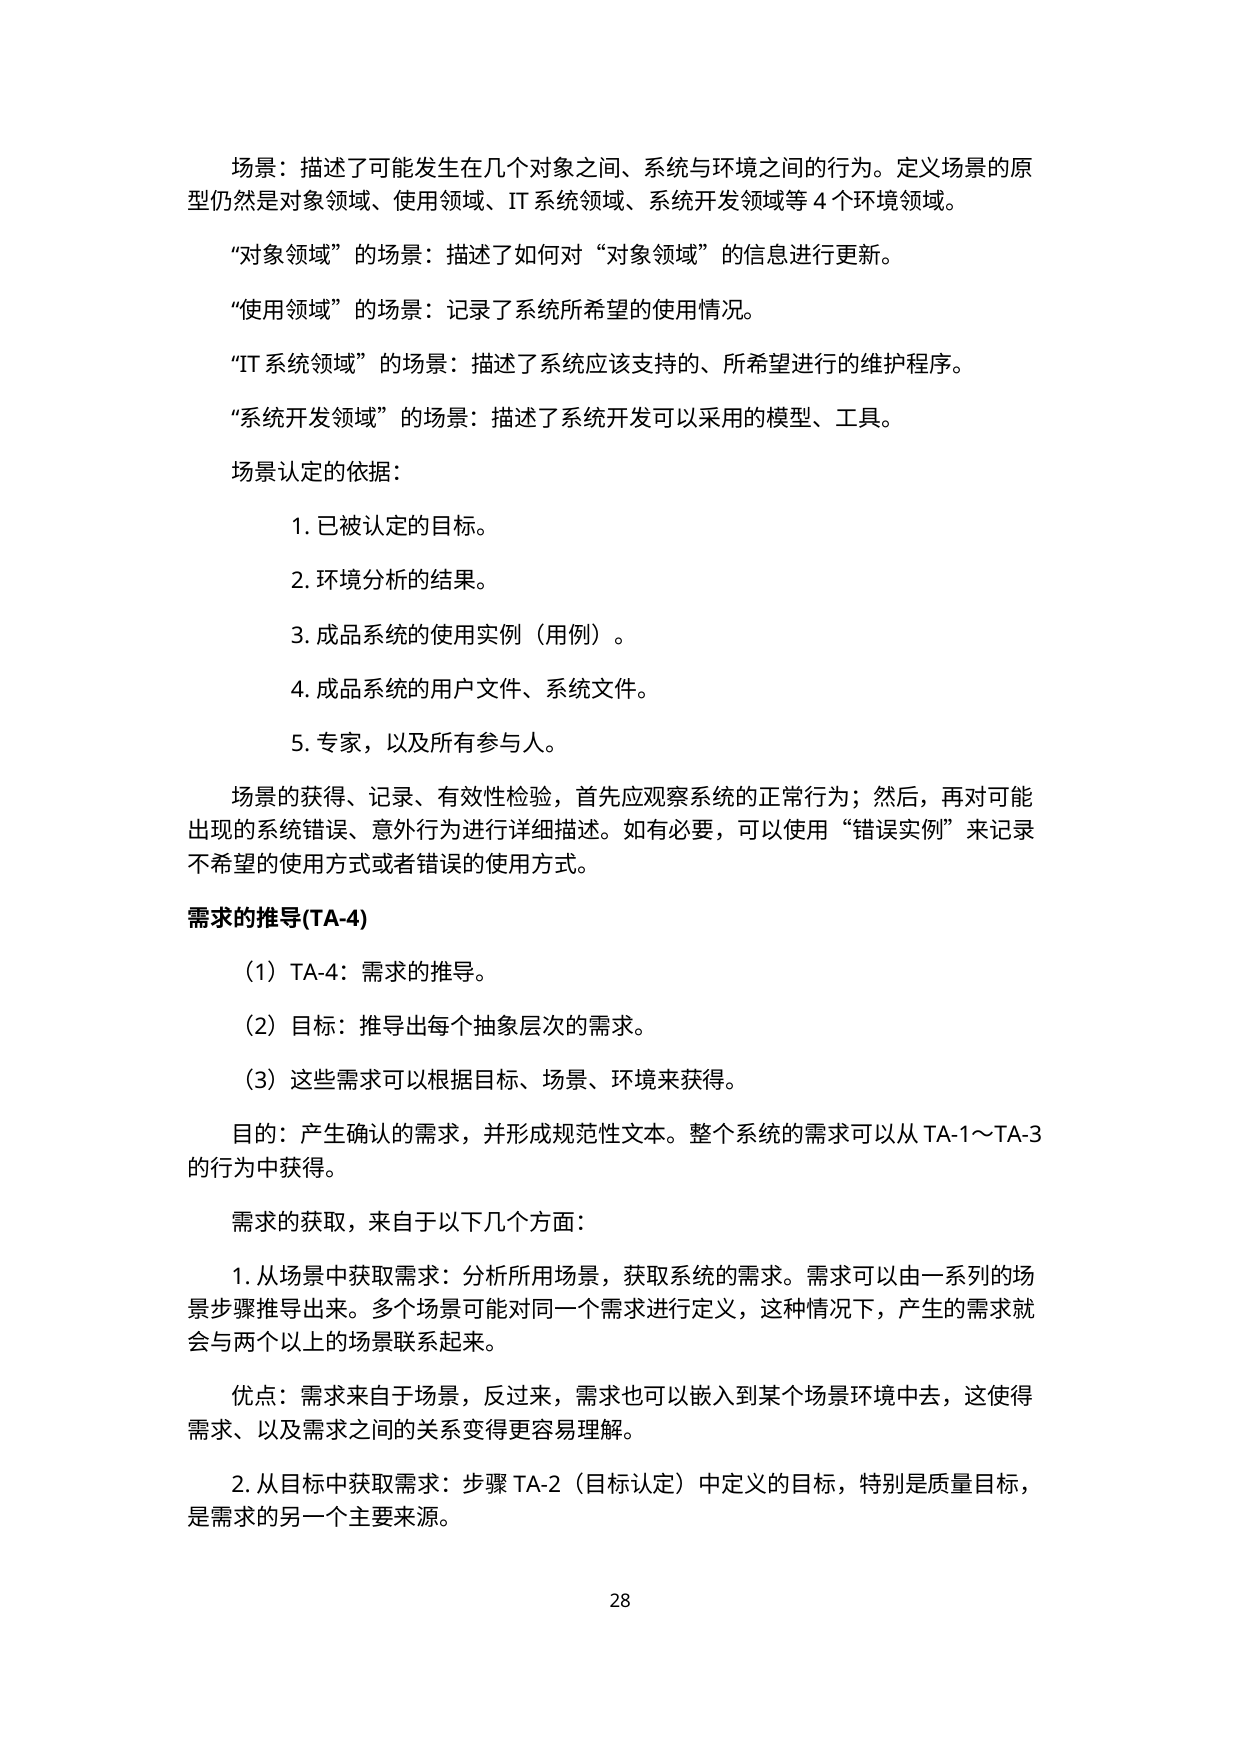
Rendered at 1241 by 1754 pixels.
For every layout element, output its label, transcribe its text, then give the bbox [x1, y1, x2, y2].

text 5. 专家，以及所有参与人。 [187, 725, 1053, 758]
text “使用领域”的场景：记录了系统所希望的使用情况。 [187, 292, 1053, 325]
text 场景：描述了可能发生在几个对象之间、系统与环境之间的行为。定义场景的原型仍然是对象领域、使用领域、IT系统领域、系统开发领域等4个环境领域。 [187, 150, 1053, 217]
text 需求的获取，来自于以下几个方面： [187, 1203, 1053, 1237]
text 场景的获得、记录、有效性检验，首先应观察系统的正常行为；然后，再对可能出现的系统错误、意外行为进行详细描述。如有必要，可以使用“错误实例”来记录不希望的使用方式或者错误的使用方式。 [187, 779, 1053, 879]
text 1. 从场景中获取需求：分析所用场景，获取系统的需求。需求可以由一系列的场景步骤推导出来。多个场景可能对同一个需求进行定义，这种情况下，产生的需求就会与两个以上的场景联系起来。 [187, 1258, 1053, 1357]
text “系统开发领域”的场景：描述了系统开发可以采用的模型、工具。 [187, 400, 1053, 433]
text 场景认定的依据： [187, 454, 1053, 487]
text “IT系统领域”的场景：描述了系统应该支持的、所希望进行的维护程序。 [187, 346, 1053, 379]
text 需求的推导(TA-4) [187, 899, 1053, 933]
text （3）这些需求可以根据目标、场景、环境来获得。 [187, 1062, 1053, 1095]
text 优点：需求来自于场景，反过来，需求也可以嵌入到某个场景环境中去，这使得需求、以及需求之间的关系变得更容易理解。 [187, 1378, 1053, 1445]
text 2. 环境分析的结果。 [187, 562, 1053, 596]
text 2. 从目标中获取需求：步骤TA-2（目标认定）中定义的目标，特别是质量目标，是需求的另一个主要来源。 [187, 1466, 1053, 1532]
text 4. 成品系统的用户文件、系统文件。 [187, 671, 1053, 704]
text （1）TA-4：需求的推导。 [187, 954, 1053, 987]
text “对象领域”的场景：描述了如何对“对象领域”的信息进行更新。 [187, 237, 1053, 271]
text （2）目标：推导出每个抽象层次的需求。 [187, 1008, 1053, 1041]
text 3. 成品系统的使用实例（用例）。 [187, 616, 1053, 650]
text 1. 已被认定的目标。 [187, 508, 1053, 541]
text 目的：产生确认的需求，并形成规范性文本。整个系统的需求可以从TA-1～TA-3的行为中获得。 [187, 1116, 1053, 1183]
